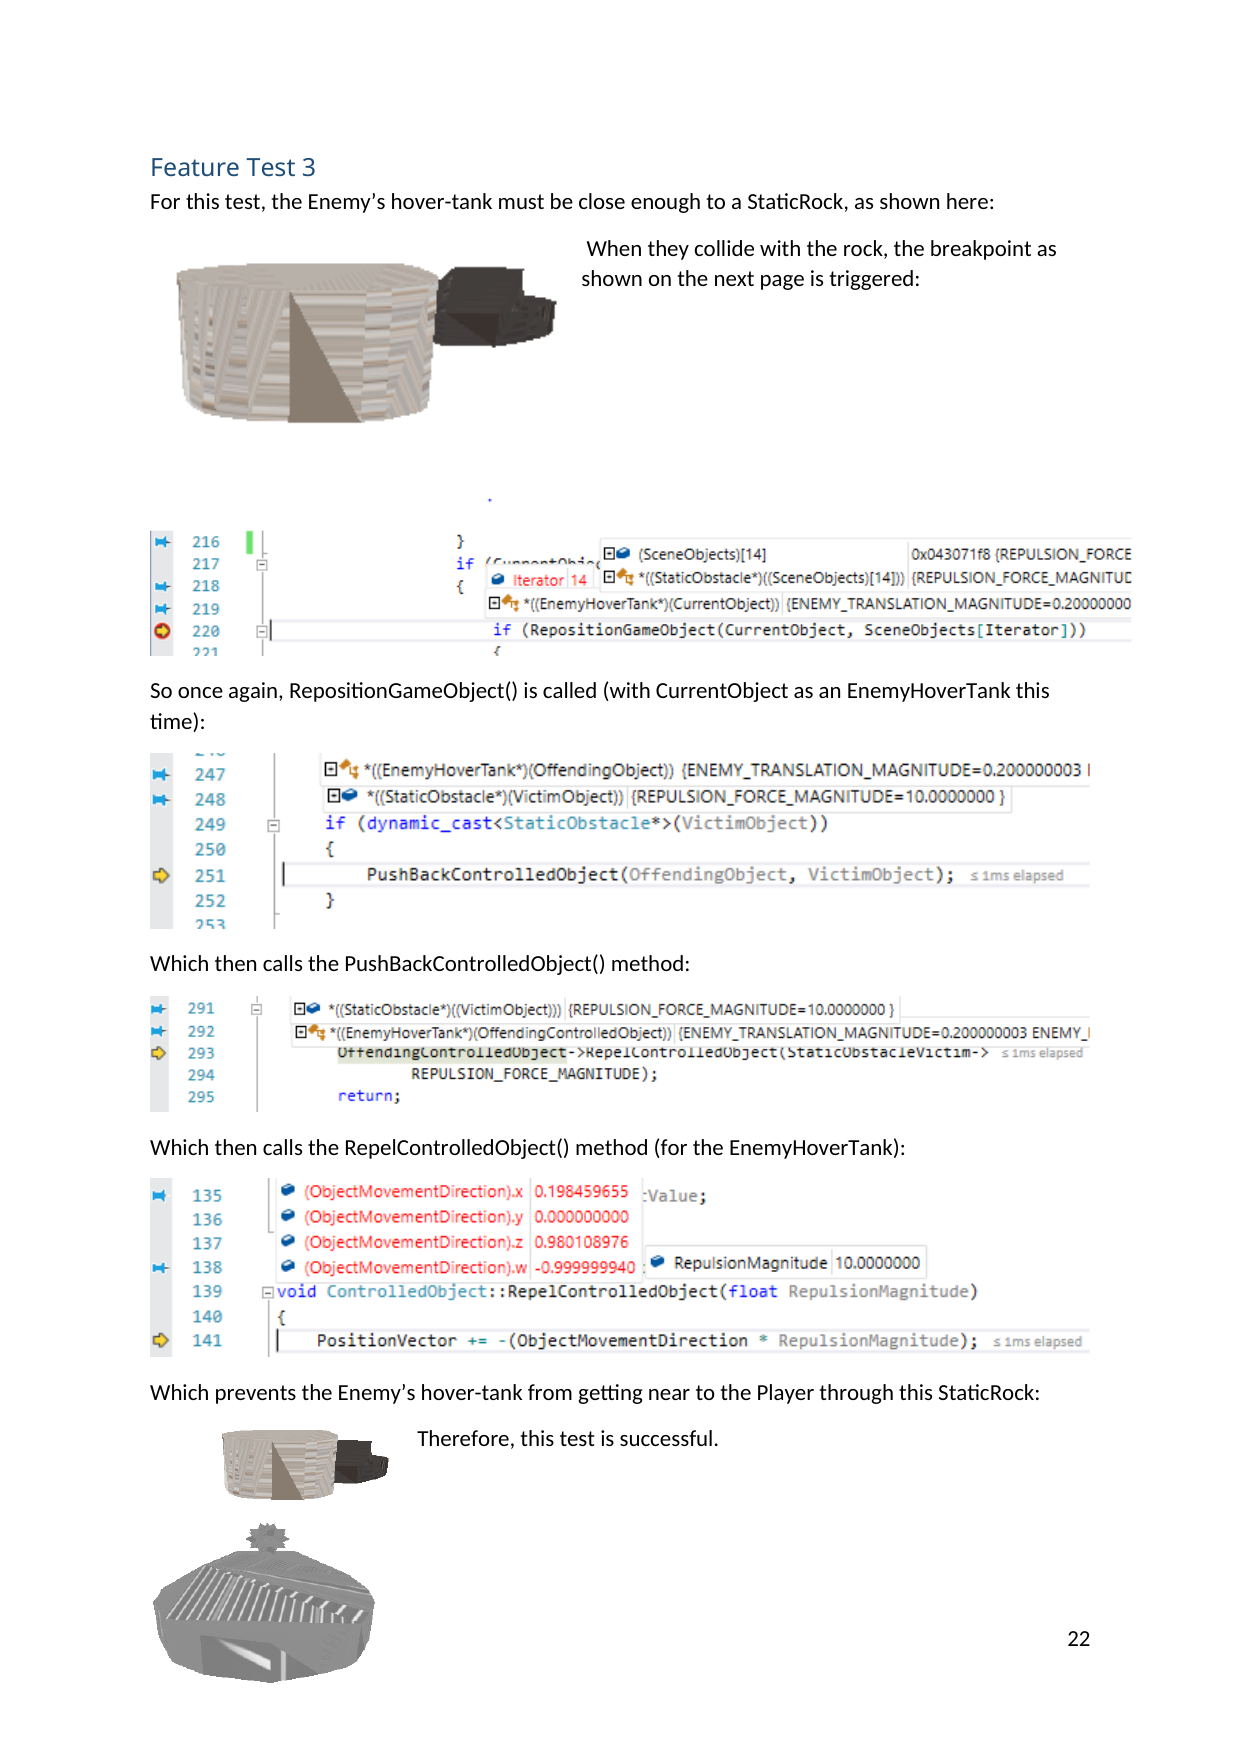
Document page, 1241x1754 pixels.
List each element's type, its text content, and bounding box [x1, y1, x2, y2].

subtitle Feature Test 3 [150, 150, 1090, 184]
picture [150, 1178, 1090, 1357]
picture [150, 498, 1132, 656]
text So once again, RepositionGameObject() is called (with CurrentObject as an EnemyHoverTank this time): [150, 656, 1090, 735]
picture [150, 753, 1090, 929]
text When they collide with the rock, the breakpoint as shown on the next page is triggered: [563, 234, 1090, 292]
picture [150, 234, 563, 455]
text Which then calls the PushBackControlledObject() method: [150, 929, 1090, 978]
picture [150, 996, 1090, 1112]
text Therefore, this test is successful. [150, 1424, 1090, 1452]
text For this test, the Enemy’s hover-tank must be close enough to a StaticRock, as shown here: [150, 187, 1090, 215]
text Which prevents the Enemy’s hover-tank from getting near to the Player through this StaticRock: [150, 1357, 1090, 1406]
text Which then calls the RepelControlledObject() method (for the EnemyHoverTank): [150, 1112, 1090, 1161]
picture [150, 1426, 399, 1689]
